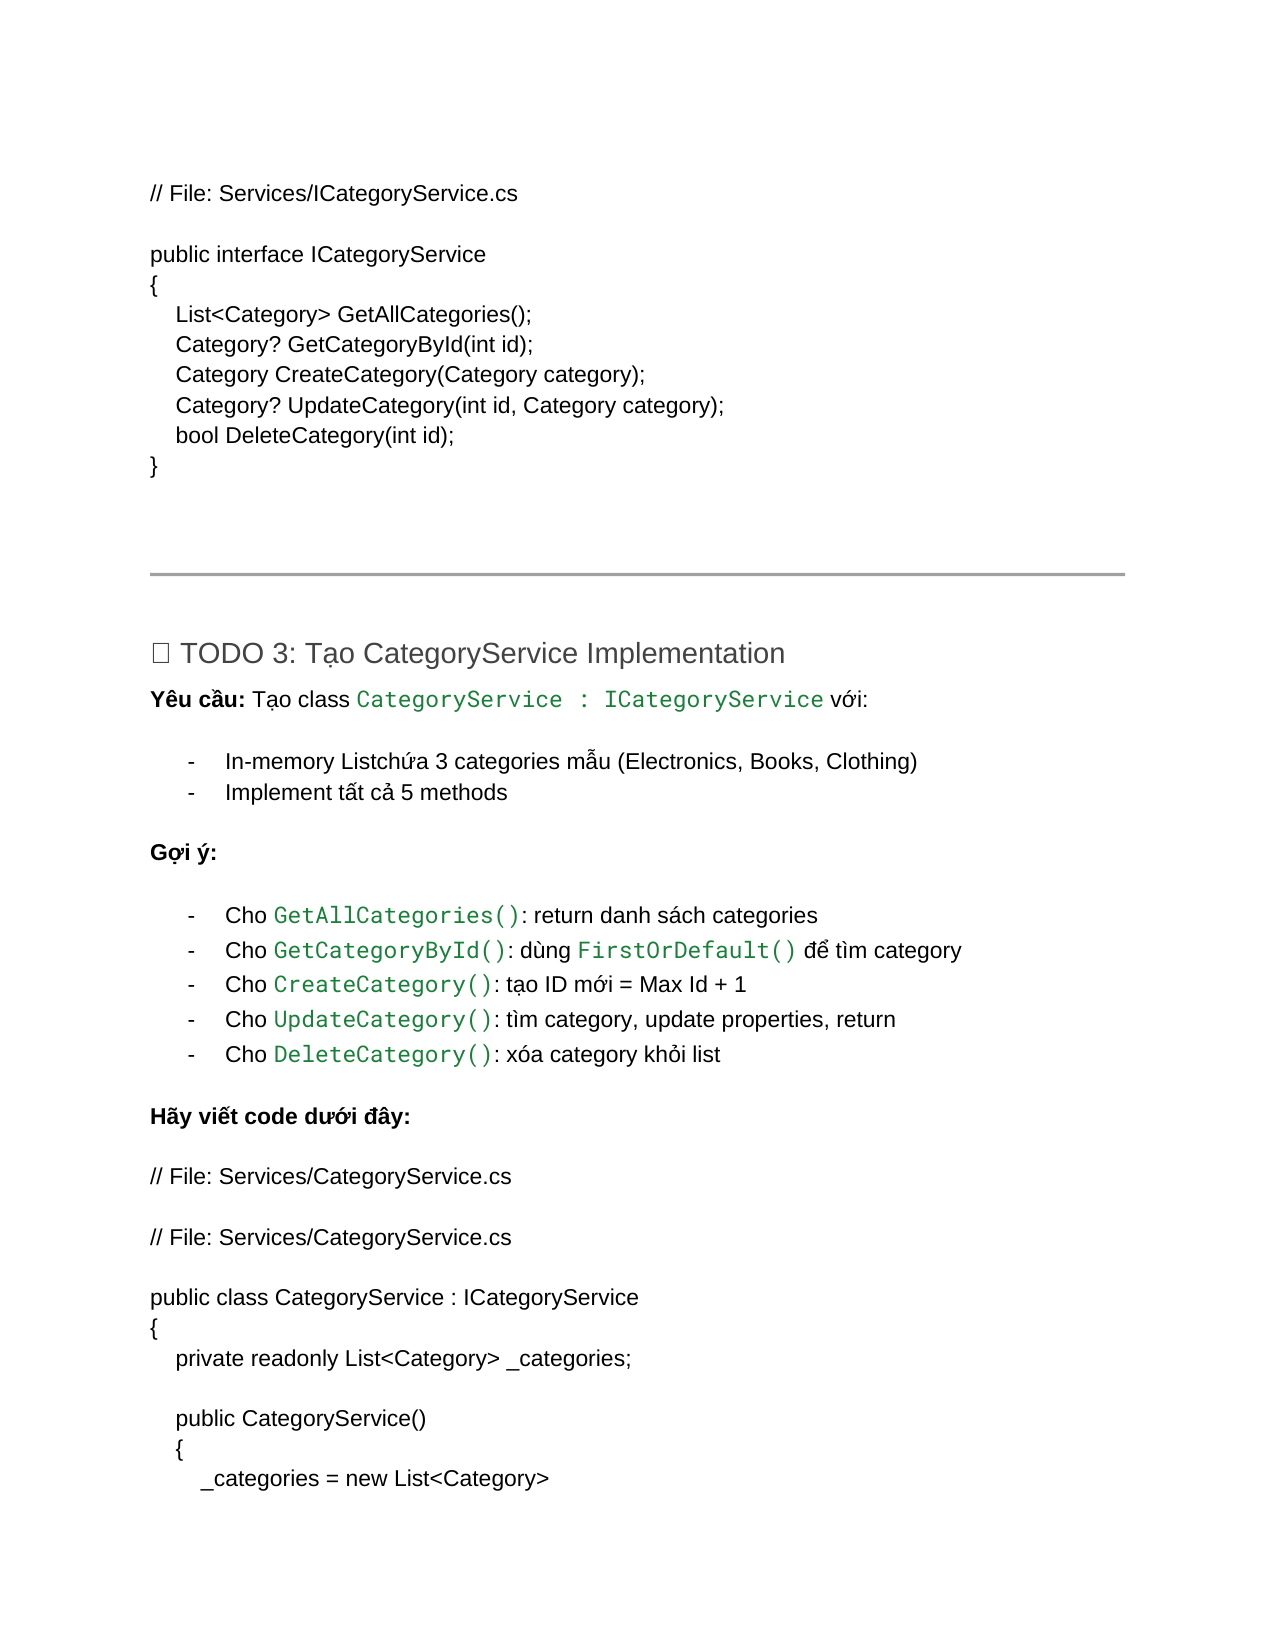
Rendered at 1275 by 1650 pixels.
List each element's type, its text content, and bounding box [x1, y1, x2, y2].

text Gợi ý: [150, 839, 1125, 865]
text { [150, 1314, 1125, 1341]
list Implement tất cả 5 methods [187, 778, 1125, 805]
list Cho GetAllCategories(): return danh sách categories [187, 899, 1125, 929]
list In-memory Listchứa 3 categories mẫu (Electronics, Books, Clothing) [187, 748, 1125, 774]
text private readonly List<Category> _categories; [150, 1344, 1125, 1371]
text public CategoryService() [150, 1405, 1125, 1431]
text Hãy viết code dưới đây: [150, 1103, 1125, 1129]
text List<Category> GetAllCategories(); [150, 301, 1125, 327]
text Category? GetCategoryById(int id); [150, 331, 1125, 358]
text public interface ICategoryService [150, 241, 1125, 267]
text // File: Services/CategoryService.cs [150, 1163, 1125, 1190]
text public class CategoryService : ICategoryService [150, 1284, 1125, 1311]
list Cho DeleteCategory(): xóa category khỏi list [187, 1038, 1125, 1068]
text bool DeleteCategory(int id); [150, 422, 1125, 448]
text { [150, 271, 1125, 297]
subtitle 📝 TODO 3: Tạo CategoryService Implementation [150, 636, 1125, 670]
text // File: Services/ICategoryService.cs [150, 180, 1125, 207]
list Cho CreateCategory(): tạo ID mới = Max Id + 1 [187, 969, 1125, 999]
text _categories = new List<Category> [150, 1465, 1125, 1492]
list Cho GetCategoryById(): dùng FirstOrDefault() để tìm category [187, 934, 1125, 964]
text { [150, 1435, 1125, 1462]
list Cho UpdateCategory(): tìm category, update properties, return [187, 1003, 1125, 1033]
text Yêu cầu: Tạo class CategoryService : ICategoryService với: [150, 683, 1125, 713]
text Category CreateCategory(Category category); [150, 361, 1125, 388]
text Category? UpdateCategory(int id, Category category); [150, 392, 1125, 418]
text // File: Services/CategoryService.cs [150, 1224, 1125, 1250]
text } [150, 452, 1125, 478]
